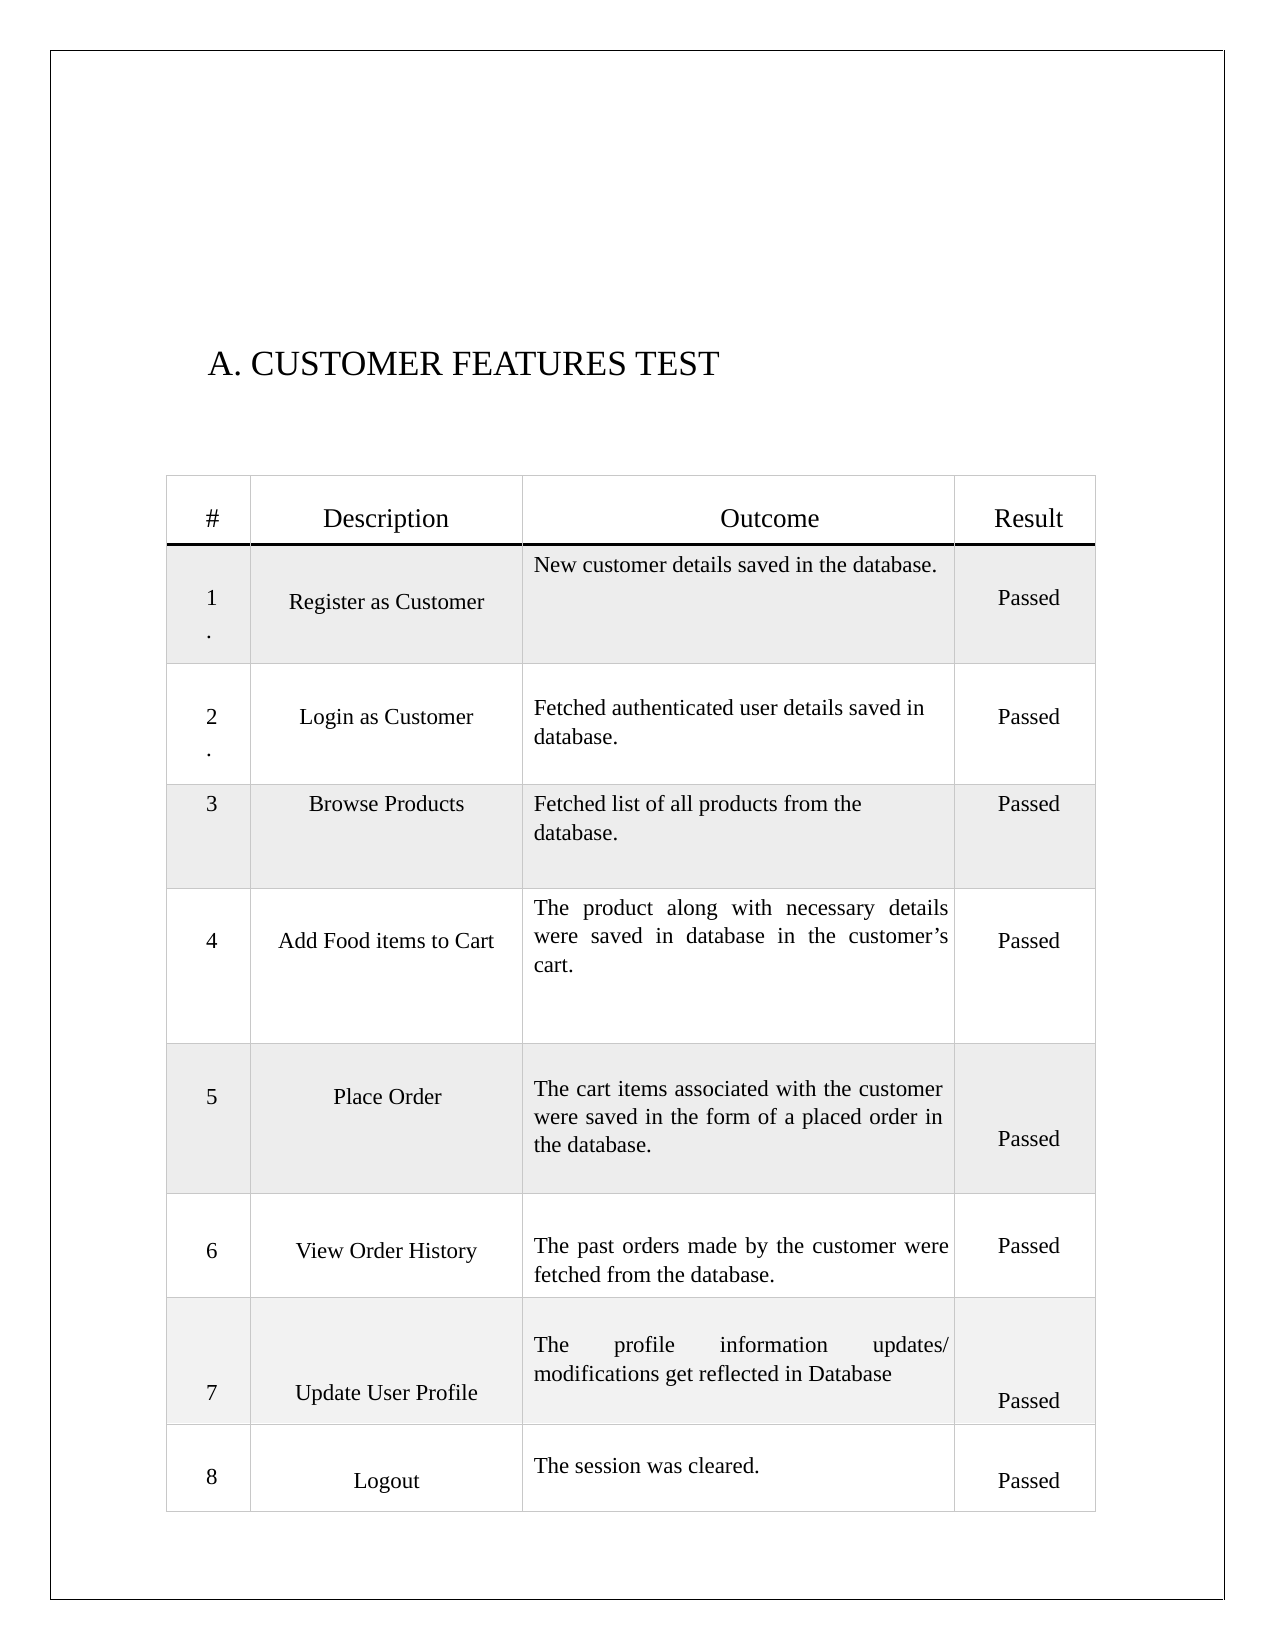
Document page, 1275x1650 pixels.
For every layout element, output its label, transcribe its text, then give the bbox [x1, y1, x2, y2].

table_cell Update User Profile [251, 1298, 522, 1423]
table_cell 8 [167, 1425, 250, 1511]
table_cell 3 [167, 785, 250, 888]
table_cell Passed [955, 785, 1095, 888]
table_cell New customer details saved in the database. [523, 546, 954, 663]
table_cell The product along with necessary details were saved in database in the customer’s cart. [523, 889, 954, 1043]
table_header Description [251, 476, 522, 543]
table_cell 4 [167, 889, 250, 1043]
table_cell Passed [955, 1194, 1095, 1297]
table_cell View Order History [251, 1194, 522, 1297]
table_cell Login as Customer [251, 664, 522, 784]
table_cell Logout [251, 1425, 522, 1511]
table_cell Passed [955, 1044, 1095, 1193]
table_cell Passed [955, 664, 1095, 784]
table_header # [167, 476, 250, 543]
table_cell 6 [167, 1194, 250, 1297]
table_cell Add Food items to Cart [251, 889, 522, 1043]
table_header Outcome [523, 476, 954, 543]
table_cell Browse Products [251, 785, 522, 888]
table_cell Passed [955, 546, 1095, 663]
table_cell The past orders made by the customer were fetched from the database. [523, 1194, 954, 1297]
table_cell 7 [167, 1298, 250, 1423]
table_cell 1 . [167, 546, 250, 663]
table_cell Place Order [251, 1044, 522, 1193]
table_header Result [955, 476, 1095, 543]
table_cell The profile information updates/ modifications get reflected in Database [523, 1298, 954, 1423]
subtitle A. CUSTOMER FEATURES TEST [207, 342, 1169, 383]
table_cell Fetched list of all products from the database. [523, 785, 954, 888]
table_cell 2 . [167, 664, 250, 784]
table_cell Fetched authenticated user details saved in database. [523, 664, 954, 784]
table_cell Passed [955, 1298, 1095, 1423]
table_cell Register as Customer [251, 546, 522, 663]
table_cell The cart items associated with the customer were saved in the form of a placed order in the database. [523, 1044, 954, 1193]
table_cell Passed [955, 1425, 1095, 1511]
table_cell Passed [955, 889, 1095, 1043]
table_cell The session was cleared. [523, 1425, 954, 1511]
table_cell 5 [167, 1044, 250, 1193]
